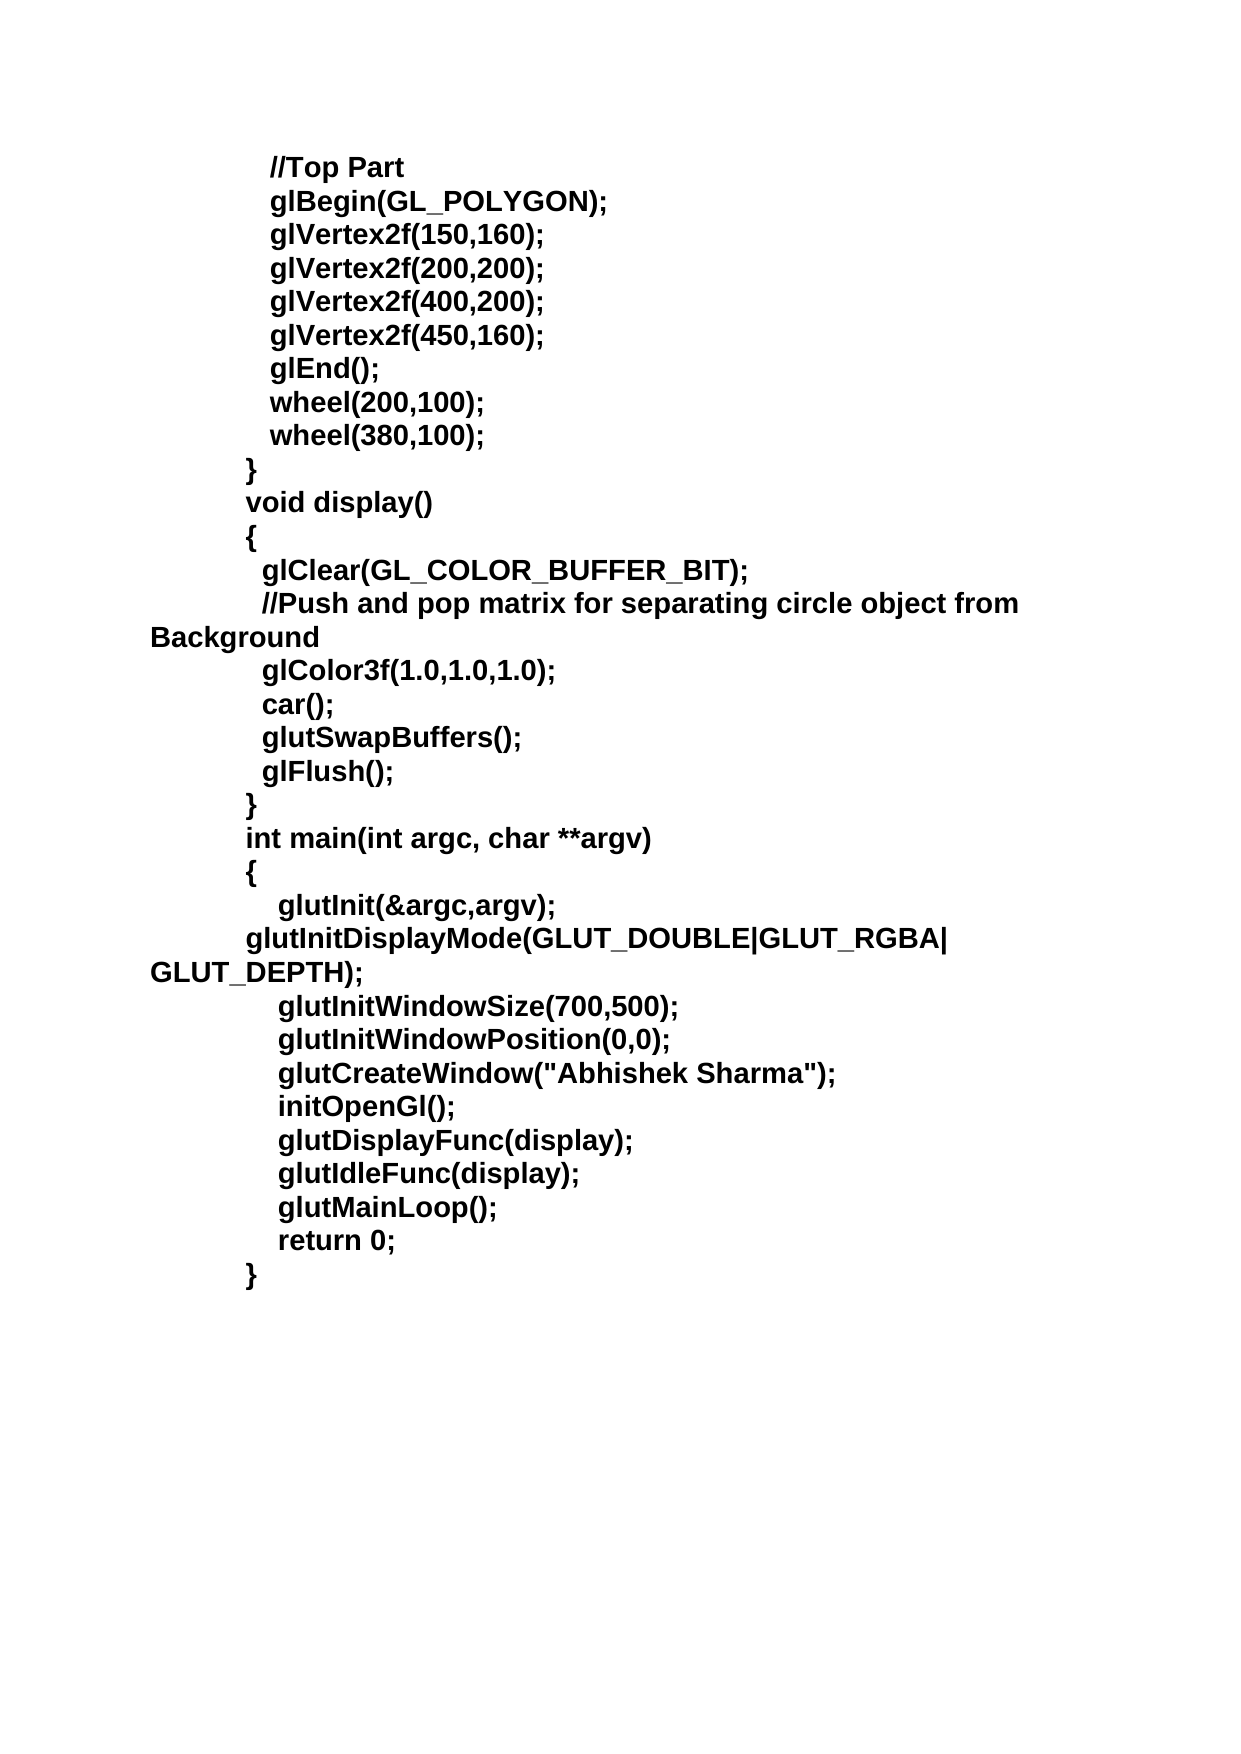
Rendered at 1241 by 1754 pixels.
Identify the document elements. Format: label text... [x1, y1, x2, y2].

text glFlush(); [150, 754, 1090, 787]
text void display() [150, 485, 1090, 519]
text glutIdleFunc(display); [150, 1156, 1090, 1190]
text glutSwapBuffers(); [150, 720, 1090, 754]
text glutDisplayFunc(display); [150, 1123, 1090, 1156]
text initOpenGl(); [150, 1089, 1090, 1123]
text } [150, 1257, 1090, 1290]
text //Push and pop matrix for separating circle object from Background [150, 586, 1090, 653]
text { [150, 854, 1090, 888]
text glColor3f(1.0,1.0,1.0); [150, 653, 1090, 687]
text car(); [150, 687, 1090, 720]
text glVertex2f(200,200); [150, 251, 1090, 284]
text glutInitDisplayMode(GLUT_DOUBLE|GLUT_RGBA|GLUT_DEPTH); [150, 921, 1090, 988]
text glBegin(GL_POLYGON); [150, 183, 1090, 217]
text return 0; [150, 1223, 1090, 1257]
text wheel(380,100); [150, 418, 1090, 452]
text glutMainLoop(); [150, 1190, 1090, 1223]
text } [150, 452, 1090, 485]
text glutCreateWindow("Abhishek Sharma"); [150, 1056, 1090, 1089]
text //Top Part [150, 150, 1090, 183]
text glutInitWindowSize(700,500); [150, 988, 1090, 1022]
text int main(int argc, char **argv) [150, 821, 1090, 854]
text glutInitWindowPosition(0,0); [150, 1022, 1090, 1056]
text glVertex2f(400,200); [150, 284, 1090, 318]
text glVertex2f(450,160); [150, 318, 1090, 351]
text glEnd(); [150, 351, 1090, 385]
text glutInit(&argc,argv); [150, 888, 1090, 921]
text wheel(200,100); [150, 385, 1090, 418]
text { [150, 519, 1090, 552]
text glVertex2f(150,160); [150, 217, 1090, 251]
text } [150, 787, 1090, 821]
text glClear(GL_COLOR_BUFFER_BIT); [150, 552, 1090, 586]
